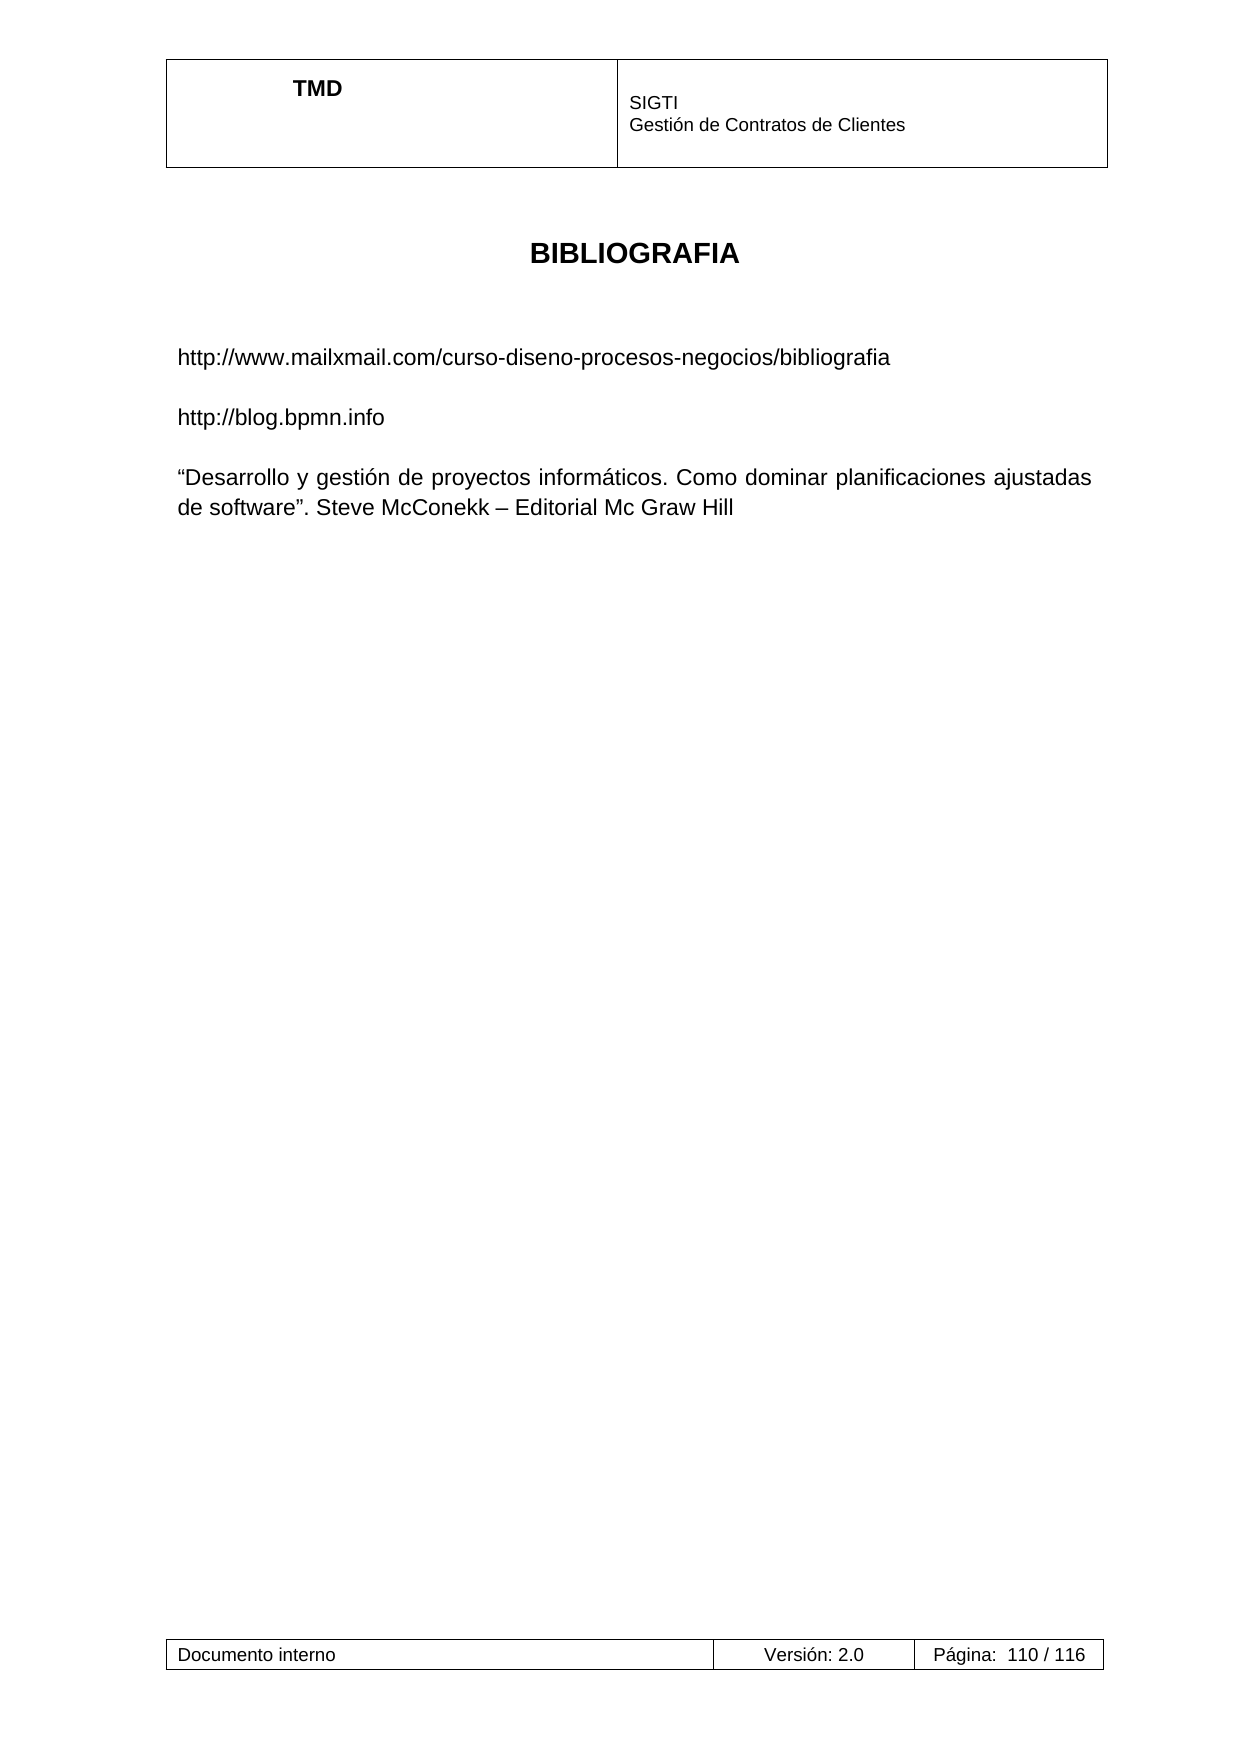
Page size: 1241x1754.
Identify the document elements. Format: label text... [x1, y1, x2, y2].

list http://www.mailxmail.com/curso-diseno-procesos-negocios/bibliografia [177, 344, 1092, 370]
subtitle BIBLIOGRAFIA [177, 236, 1092, 270]
list http://blog.bpmn.info [177, 403, 1092, 430]
list “Desarrollo y gestión de proyectos informáticos. Como dominar planificaciones ajustadas de software”. Steve McConekk – Editorial Mc Graw Hill [177, 464, 1092, 520]
